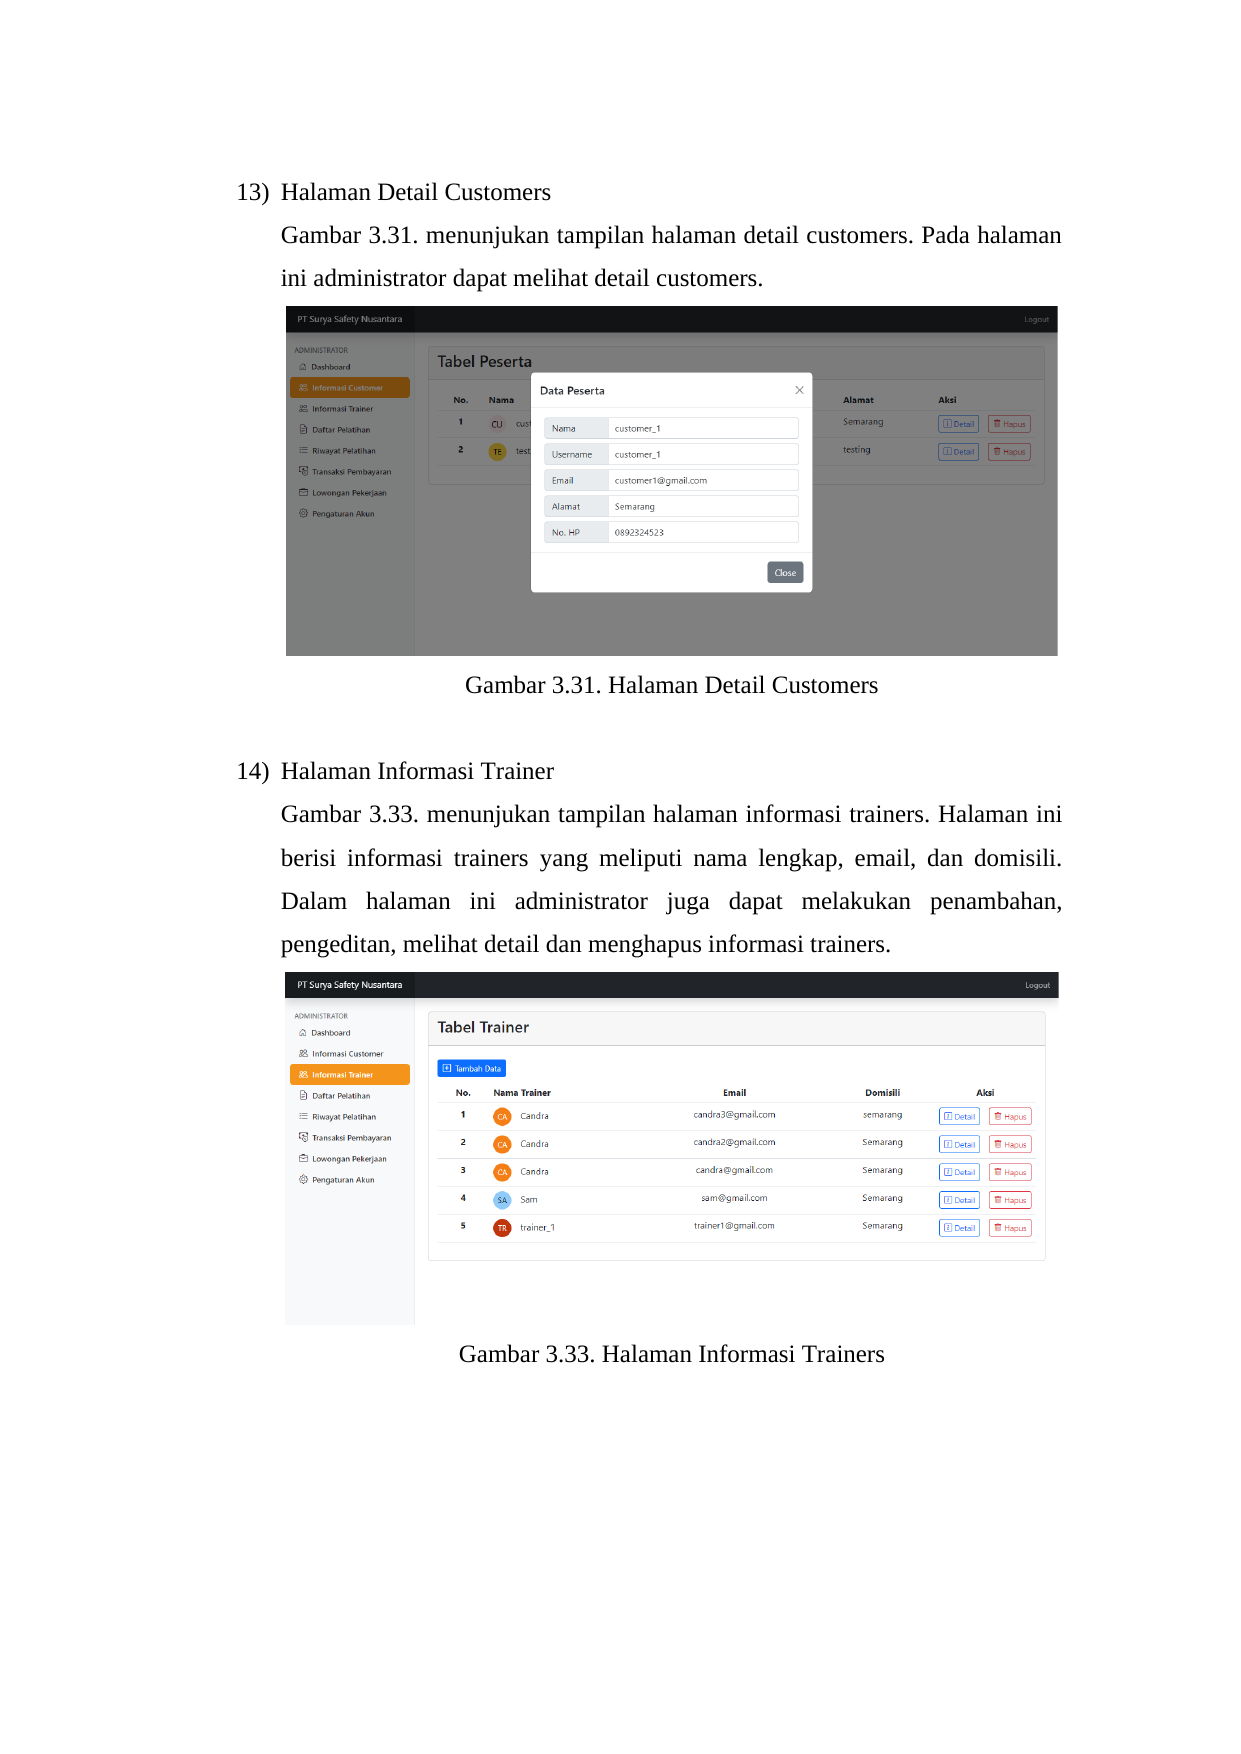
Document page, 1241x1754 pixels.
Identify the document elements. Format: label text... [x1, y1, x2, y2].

list Gambar 3.31. menunjukan tampilan halaman detail customers. Pada halaman ini administrator dapat melihat detail customers. [281, 220, 1063, 292]
picture [285, 972, 1059, 1325]
picture [286, 306, 1058, 656]
list Halaman Detail Customers [236, 177, 1063, 206]
list Halaman Informasi Trainer [236, 756, 1063, 785]
list Gambar 3.33. menunjukan tampilan halaman informasi trainers. Halaman ini berisi informasi trainers yang meliputi nama lengkap, email, dan domisili. Dalam halaman ini administrator juga dapat melakukan penambahan, pengeditan, melihat detail dan menghapus informasi trainers. [281, 799, 1063, 958]
